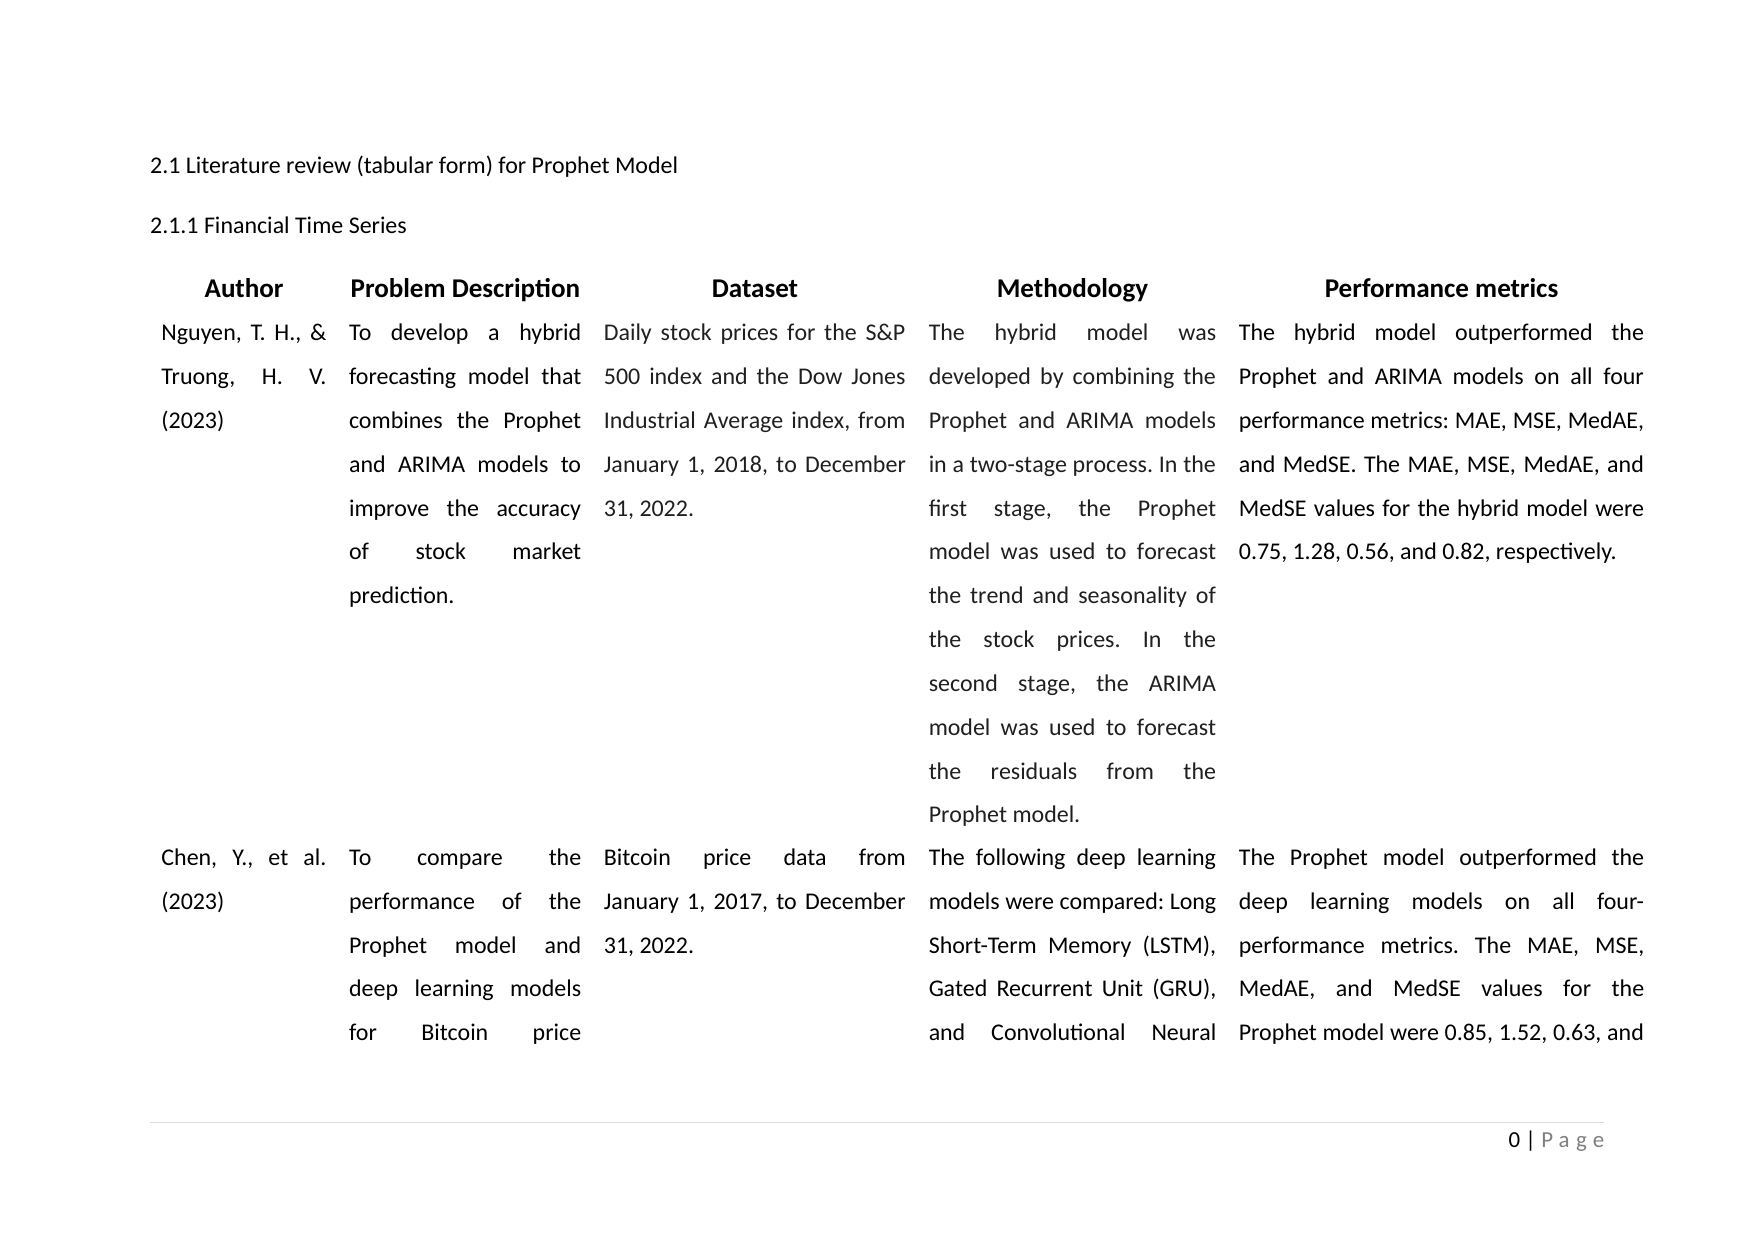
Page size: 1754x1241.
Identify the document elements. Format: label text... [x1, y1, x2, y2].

table_header Performance metrics [1228, 271, 1656, 317]
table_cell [1228, 842, 1656, 1047]
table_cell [338, 842, 592, 1047]
text 2.1 Literature review (tabular form) for Prophet Model [150, 150, 1604, 179]
text 2.1.1 Financial Time Series [150, 211, 1604, 240]
table_header Methodology [917, 271, 1227, 317]
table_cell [150, 842, 338, 1047]
table_header Problem Description [338, 271, 592, 317]
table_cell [917, 842, 1227, 1047]
table_cell The hybrid model outperformed the Prophet and ARIMA models on all four performance metrics: MAE, MSE, MedAE, and MedSE. The MAE, MSE, MedAE, and MedSE values for the hybrid model were 0.75, 1.28, 0.56, and 0.82, respectively. [1228, 317, 1656, 842]
table_header Dataset [593, 271, 917, 317]
table_cell The hybrid model was developed by combining the Prophet and ARIMA models in a two-stage process. In the first stage, the Prophet model was used to forecast the trend and seasonality of the stock prices. In the second stage, the ARIMA model was used to forecast the residuals from the Prophet model. [917, 317, 1227, 842]
table_header Author [150, 271, 338, 317]
table_cell Daily stock prices for the S&P 500 index and the Dow Jones Industrial Average index, from January 1, 2018, to December 31, 2022. [593, 317, 917, 842]
table_cell Nguyen, T. H., & Truong, H. V. (2023) [150, 317, 338, 842]
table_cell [593, 842, 917, 1047]
table_cell To develop a hybrid forecasting model that combines the Prophet and ARIMA models to improve the accuracy of stock market prediction. [338, 317, 592, 842]
